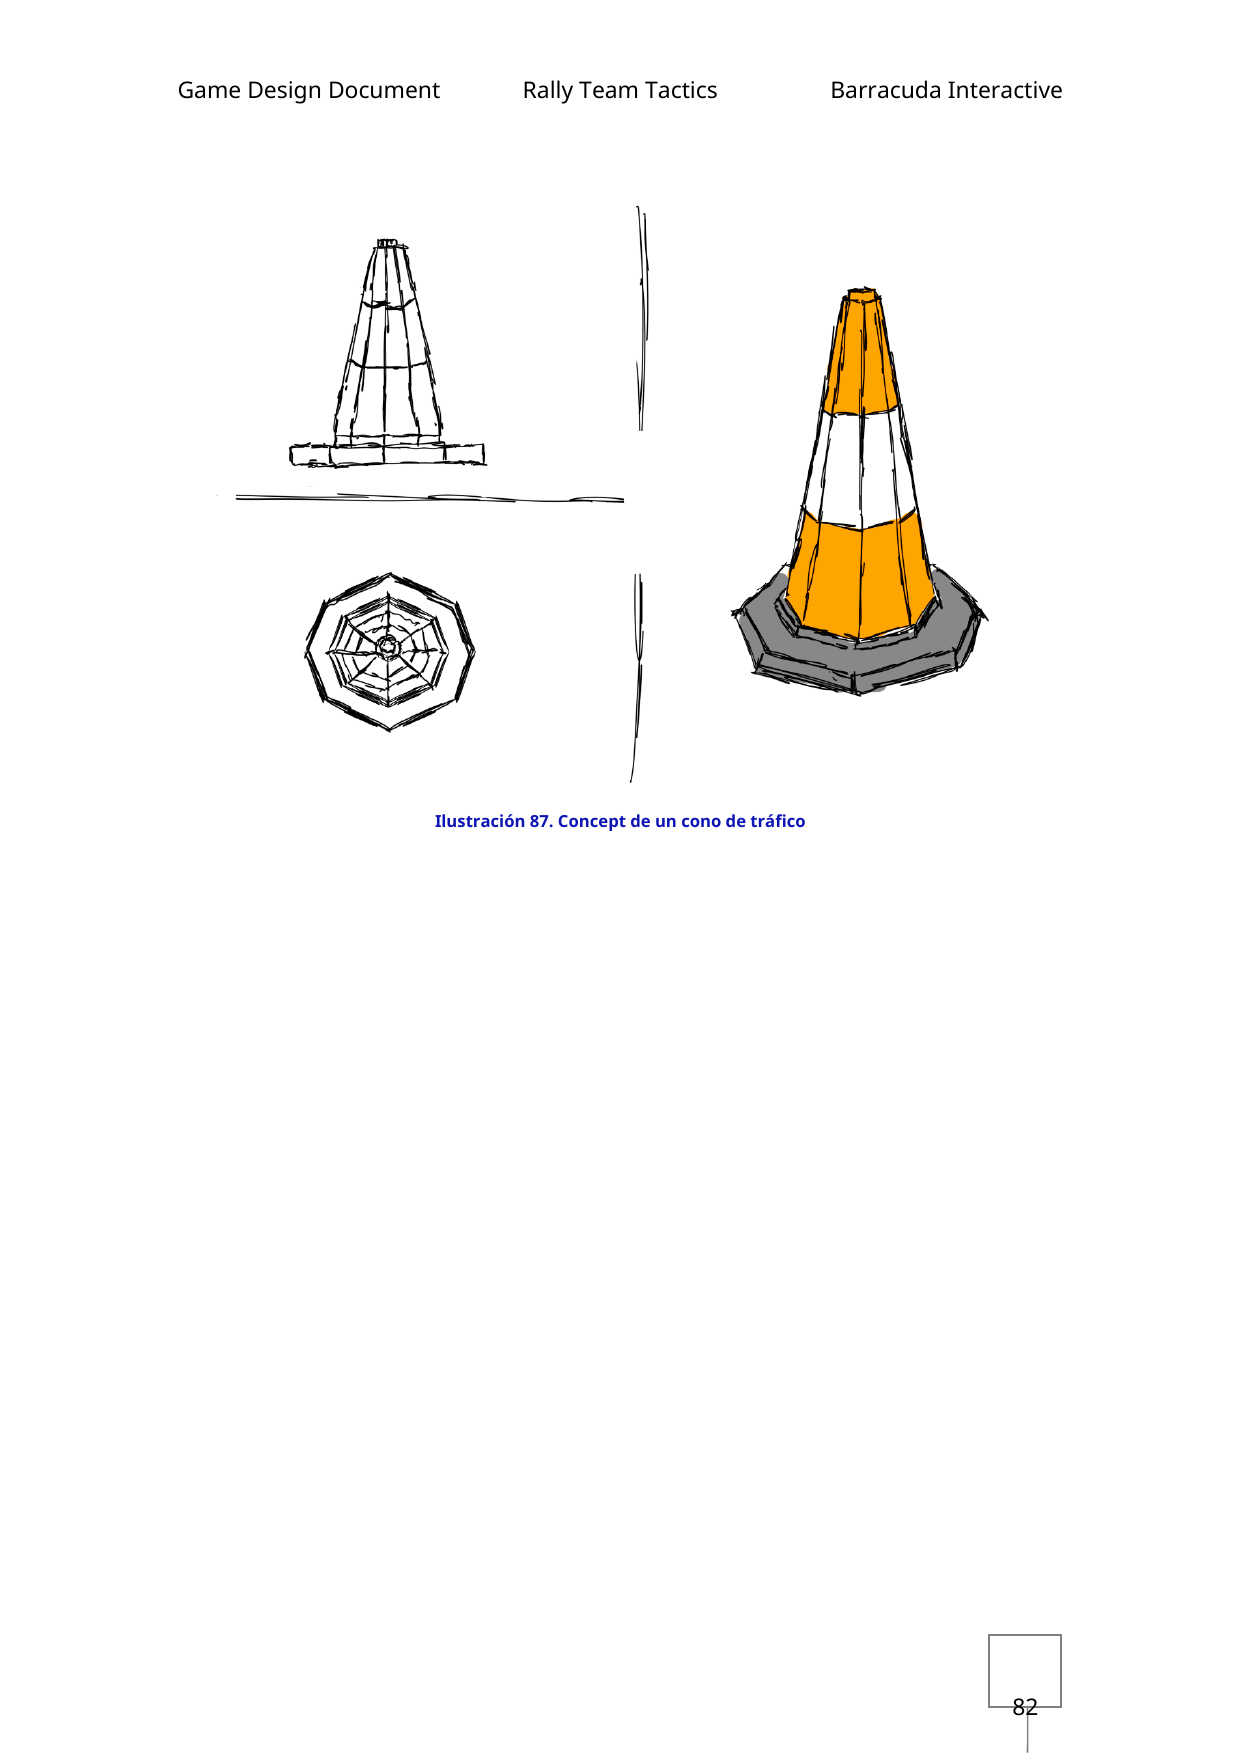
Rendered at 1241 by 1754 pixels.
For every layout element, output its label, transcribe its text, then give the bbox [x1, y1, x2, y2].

picture [177, 158, 1064, 785]
